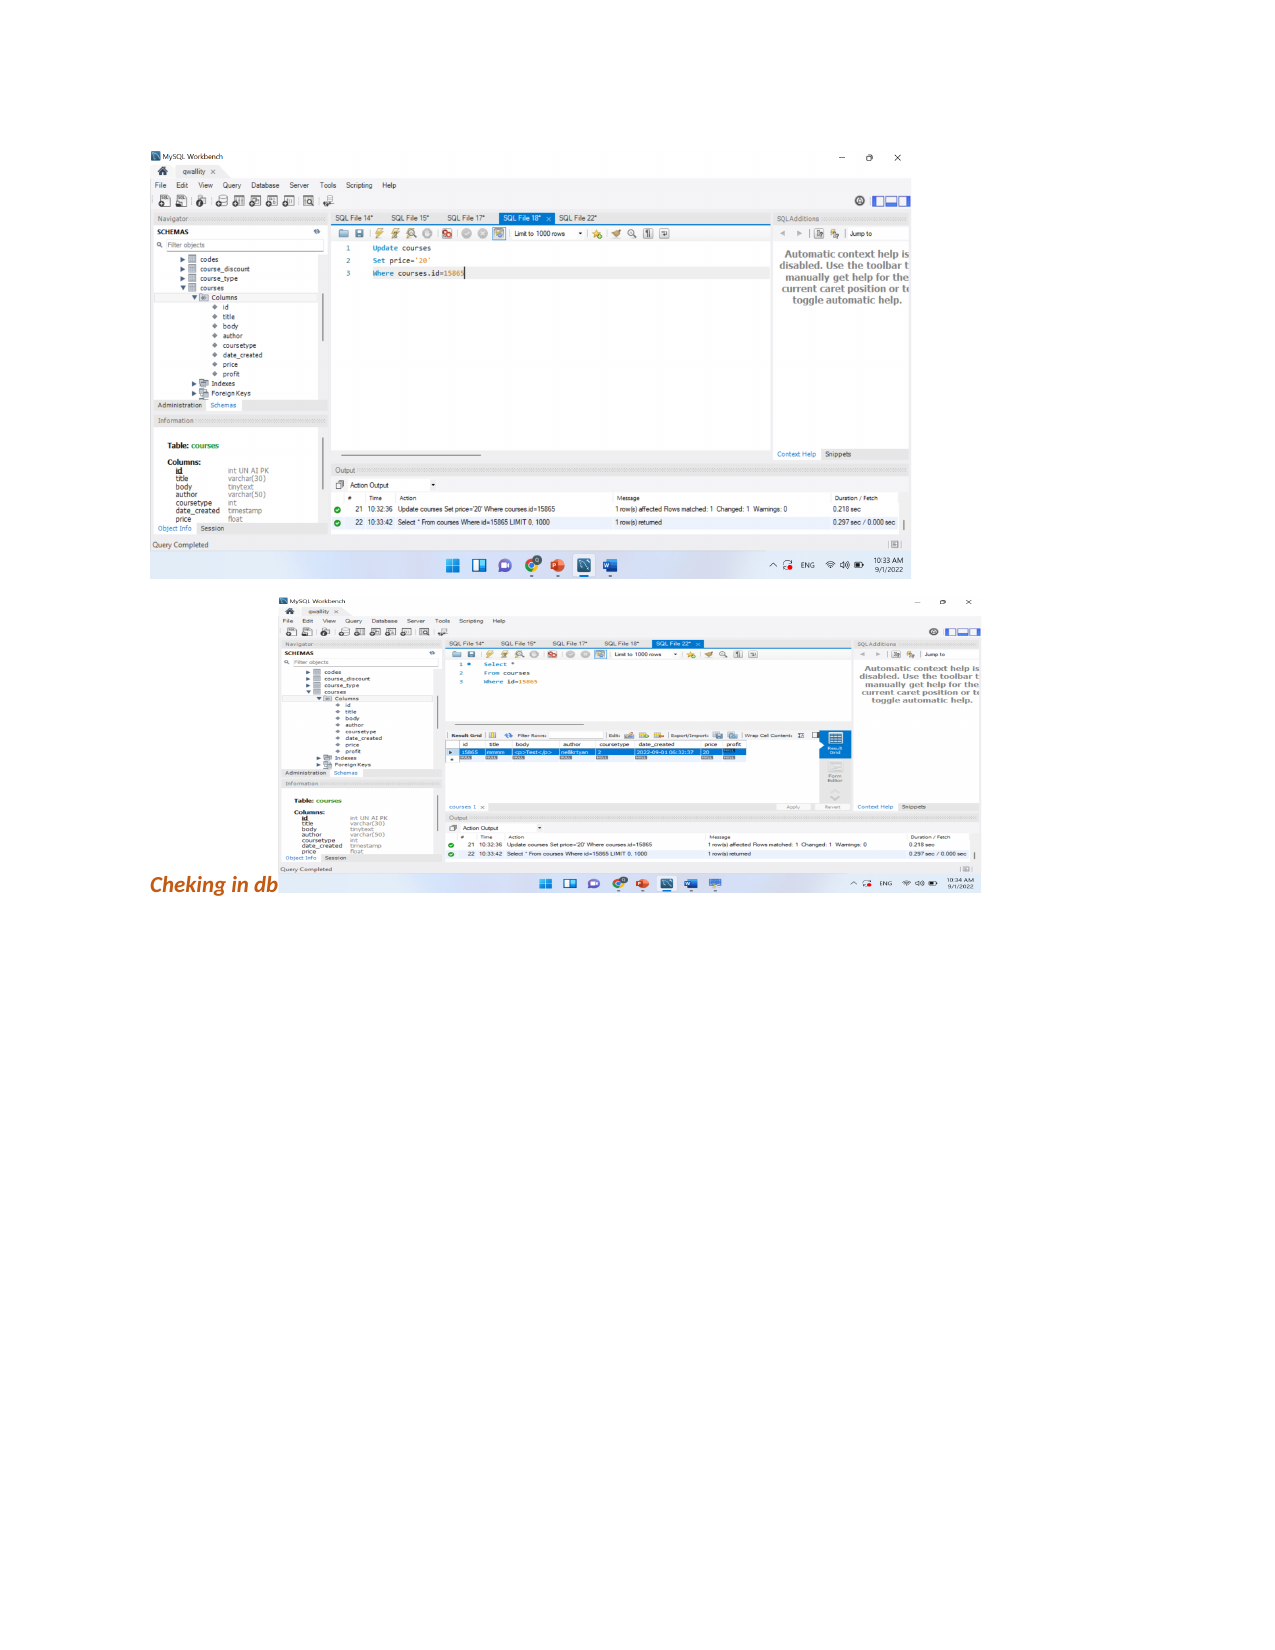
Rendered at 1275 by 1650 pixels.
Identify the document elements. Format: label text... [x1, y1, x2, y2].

picture [278, 597, 982, 893]
picture [150, 150, 912, 579]
